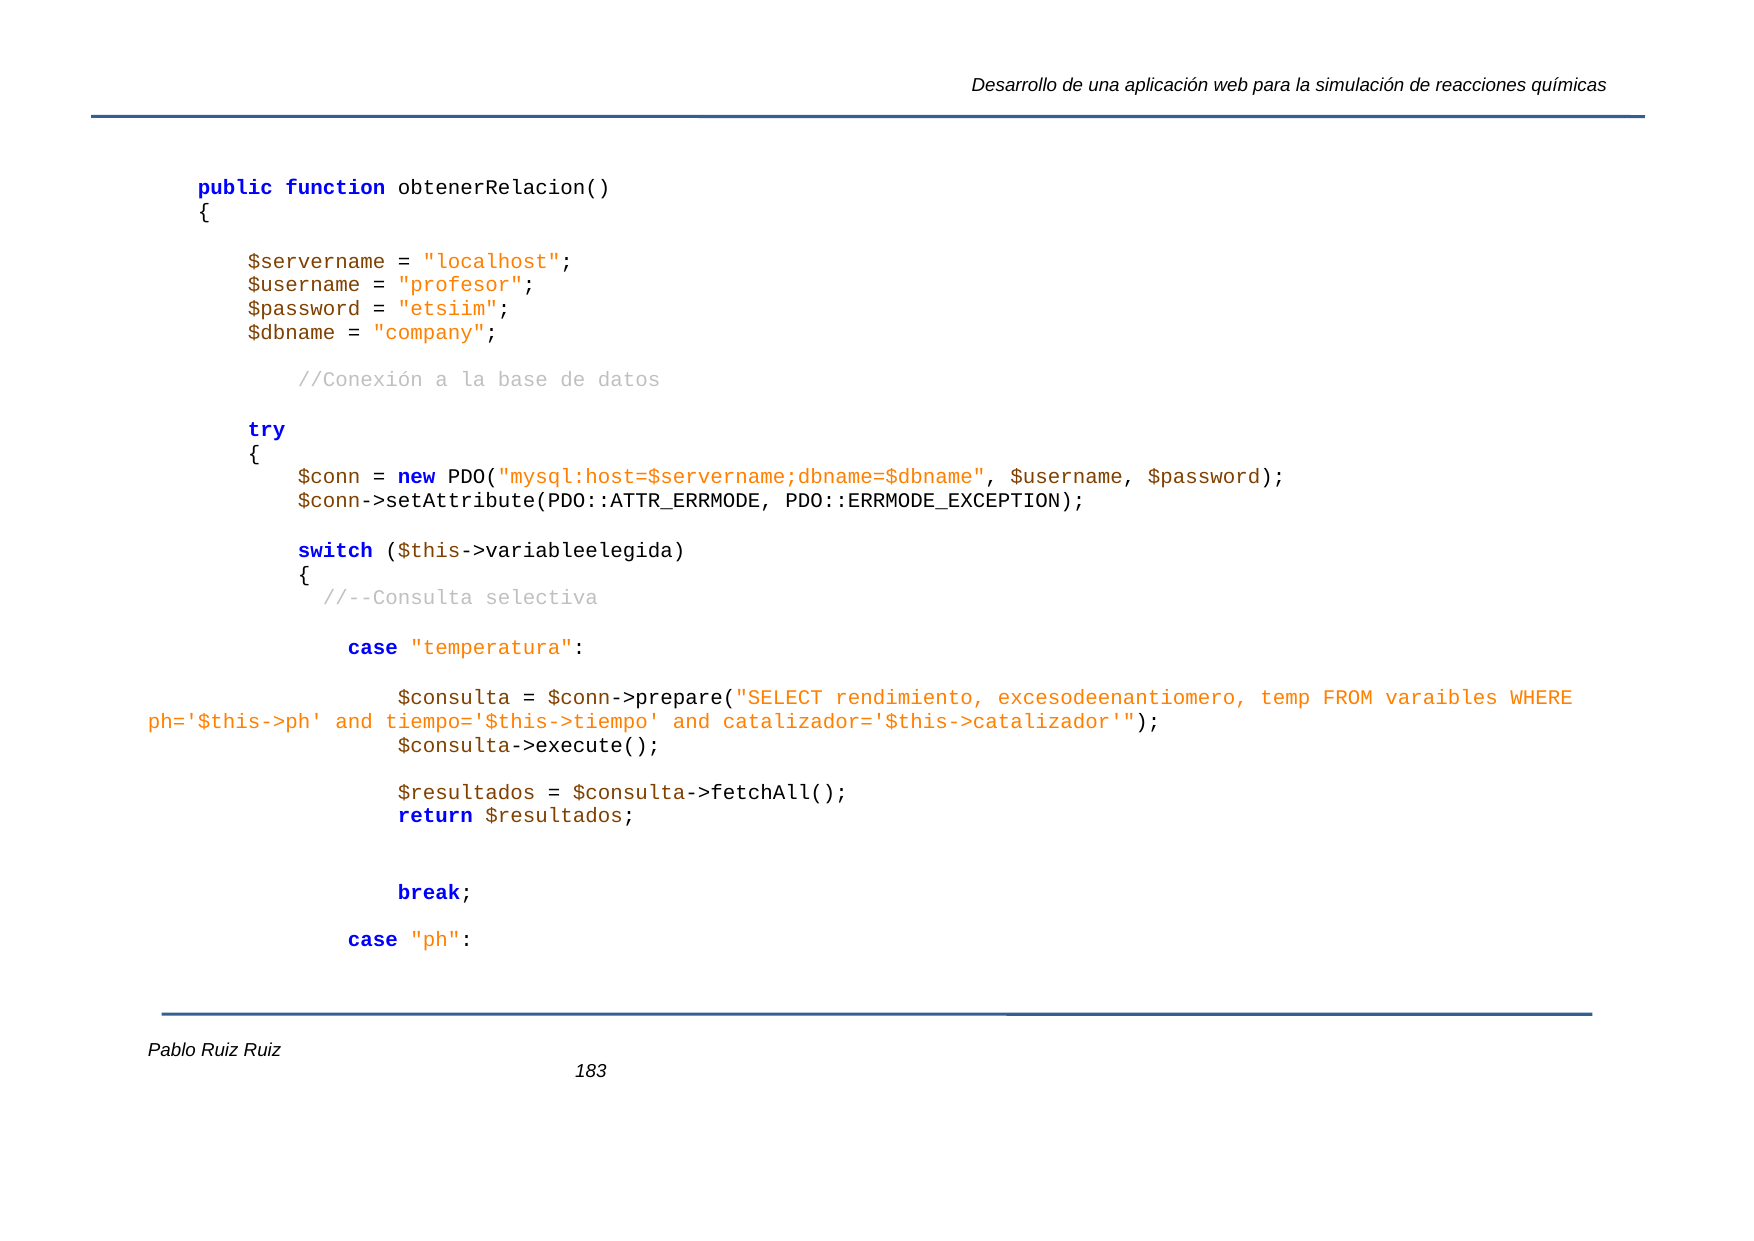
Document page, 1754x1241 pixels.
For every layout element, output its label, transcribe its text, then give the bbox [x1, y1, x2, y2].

text switch ($this->variableelegida) [148, 540, 1606, 564]
text $consulta = $conn->prepare("SELECT rendimiento, excesodeenantiomero, temp FROM varaibles WHERE ph='$this->ph' and tiempo='$this->tiempo' and catalizador='$this->catalizador'"); [148, 687, 1606, 734]
text $username = "profesor"; [148, 274, 1606, 298]
text { [148, 201, 1606, 224]
text public function obtenerRelacion() [148, 177, 1606, 201]
text case "temperatura": [148, 637, 1606, 661]
text $conn = new PDO("mysql:host=$servername;dbname=$dbname", $username, $password); [148, 466, 1606, 490]
text $consulta->execute(); [148, 734, 1606, 758]
text case "ph": [148, 929, 1606, 953]
text //Conexión a la base de datos [148, 369, 1606, 393]
text //--Consulta selectiva [148, 587, 1606, 611]
text return $resultados; [148, 806, 1606, 829]
text $resultados = $consulta->fetchAll(); [148, 782, 1606, 806]
text break; [148, 882, 1606, 906]
text $dbname = "company"; [148, 322, 1606, 345]
text $conn->setAttribute(PDO::ATTR_ERRMODE, PDO::ERRMODE_EXCEPTION); [148, 490, 1606, 514]
text { [148, 443, 1606, 466]
text try [148, 419, 1606, 443]
text { [148, 564, 1606, 587]
text $password = "etsiim"; [148, 298, 1606, 322]
text $servername = "localhost"; [148, 251, 1606, 274]
